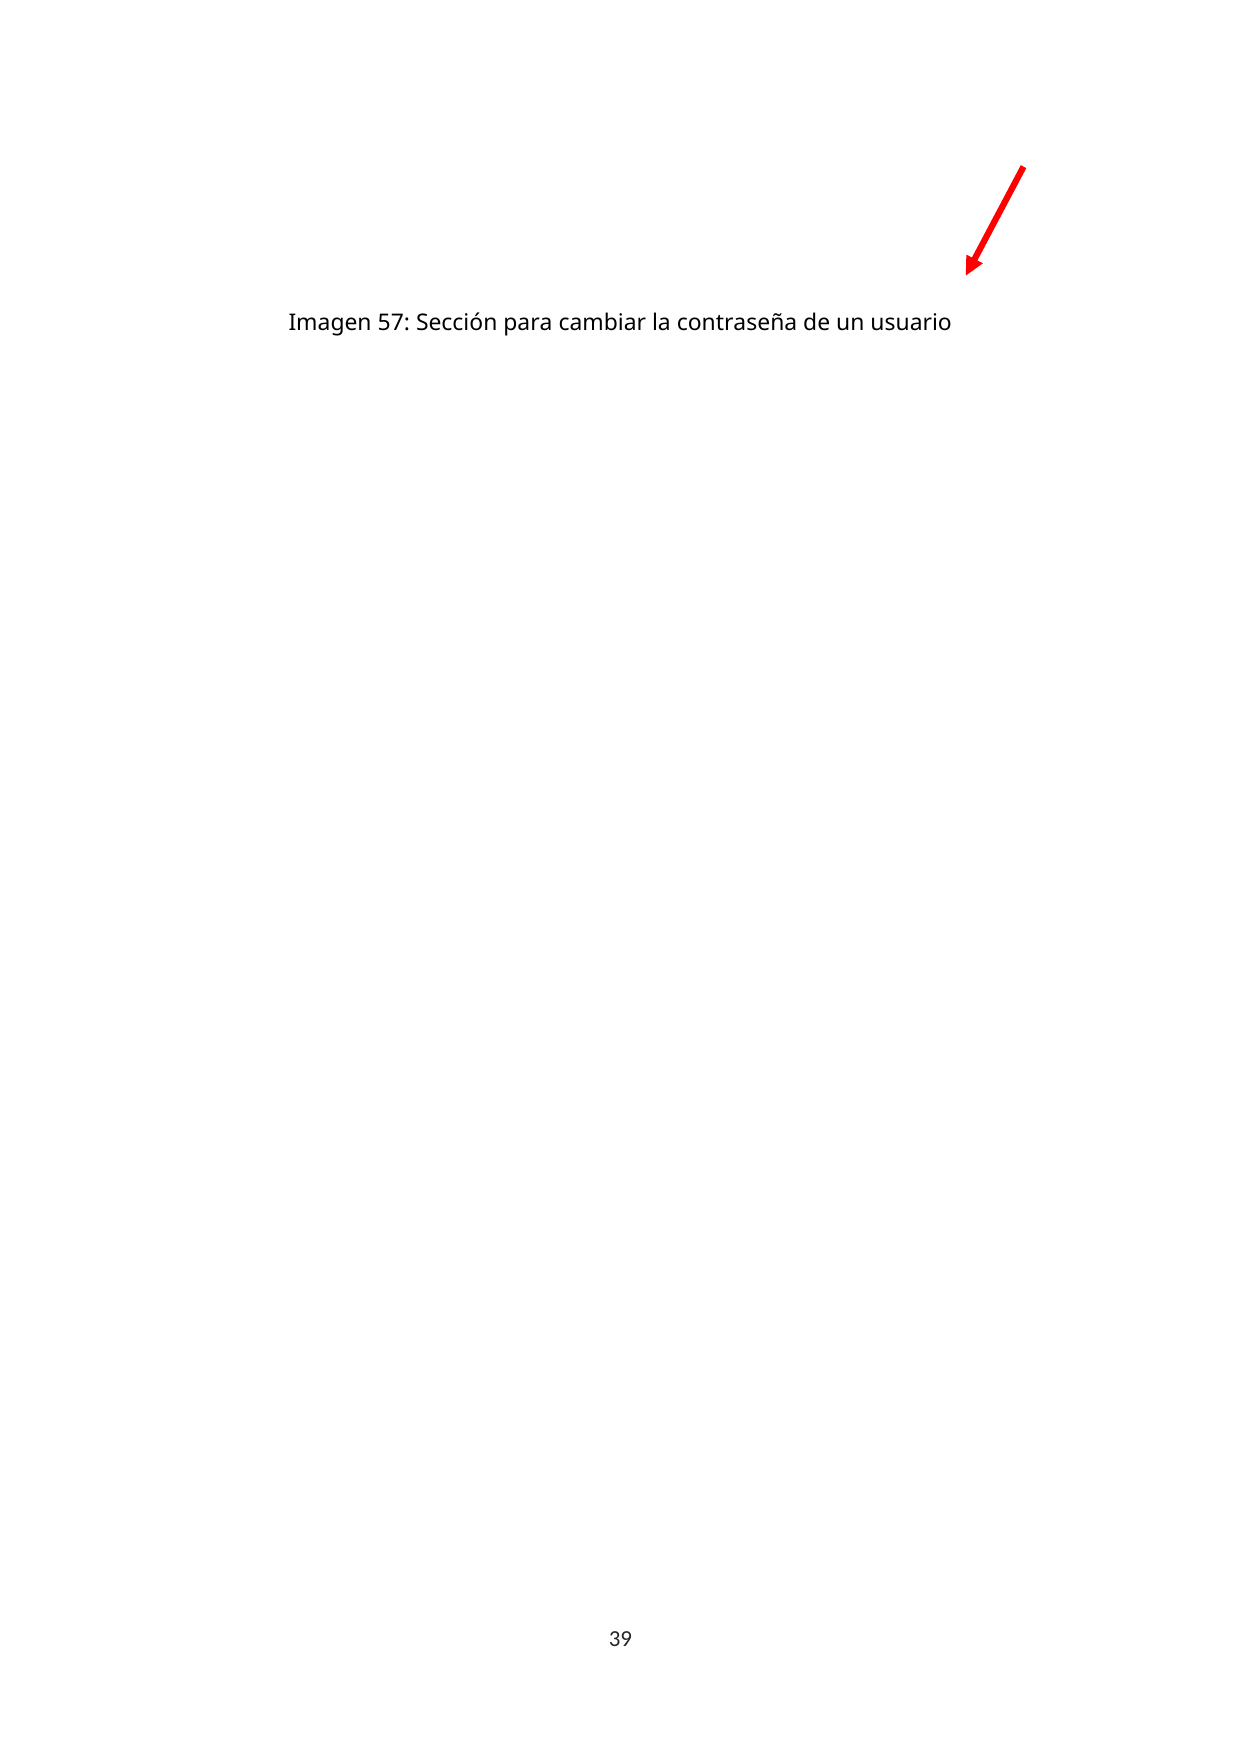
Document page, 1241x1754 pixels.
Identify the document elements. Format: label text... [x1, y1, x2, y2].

text Imagen 57: Sección para cambiar la contraseña de un usuario [150, 305, 1090, 337]
